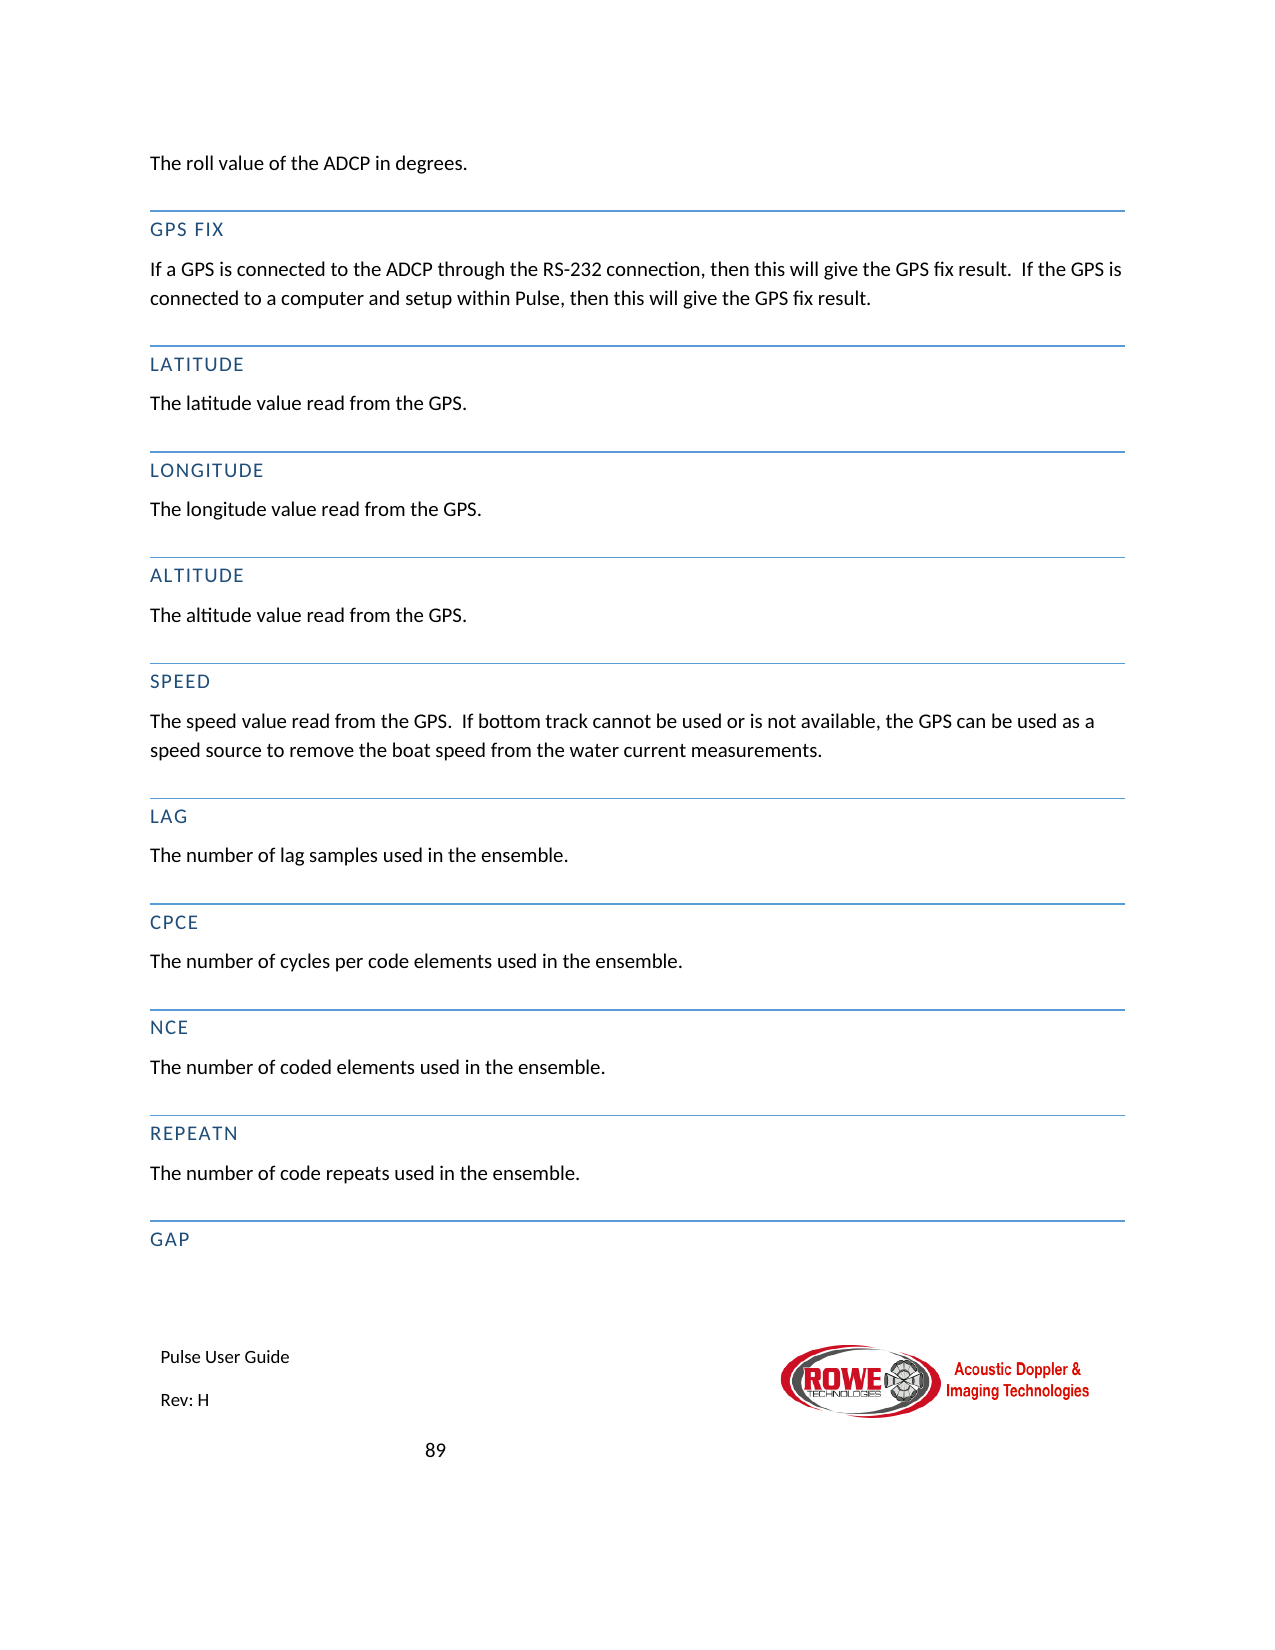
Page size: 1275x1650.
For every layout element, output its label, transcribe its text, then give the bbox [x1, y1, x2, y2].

text If a GPS is connected to the ADCP through the RS-232 connection, then this will give the GPS fix result. If the GPS is connected to a computer and setup within Pulse, then this will give the GPS fix result. [150, 256, 1125, 310]
subtitle NCE [150, 1011, 1125, 1040]
subtitle CPCE [150, 905, 1125, 934]
subtitle GPS fix [150, 212, 1125, 242]
text The roll value of the ADCP in degrees. [150, 150, 1125, 175]
text The number of code repeats used in the ensemble. [150, 1160, 1125, 1185]
text The number of lag samples used in the ensemble. [150, 843, 1125, 868]
subtitle Gap [150, 1222, 1125, 1251]
text The altitude value read from the GPS. [150, 602, 1125, 627]
text The speed value read from the GPS. If bottom track cannot be used or is not available, the GPS can be used as a speed source to remove the boat speed from the water current measurements. [150, 708, 1125, 762]
text The latitude value read from the GPS. [150, 391, 1125, 416]
subtitle LatitudE [150, 347, 1125, 376]
subtitle RepeatN [150, 1116, 1125, 1146]
subtitle Lag [150, 799, 1125, 828]
picture [780, 1344, 1125, 1425]
subtitle Altitude [150, 558, 1125, 588]
text The number of cycles per code elements used in the ensemble. [150, 948, 1125, 974]
text The number of coded elements used in the ensemble. [150, 1054, 1125, 1079]
subtitle Speed [150, 664, 1125, 694]
subtitle Longitude [150, 453, 1125, 482]
text The longitude value read from the GPS. [150, 496, 1125, 522]
